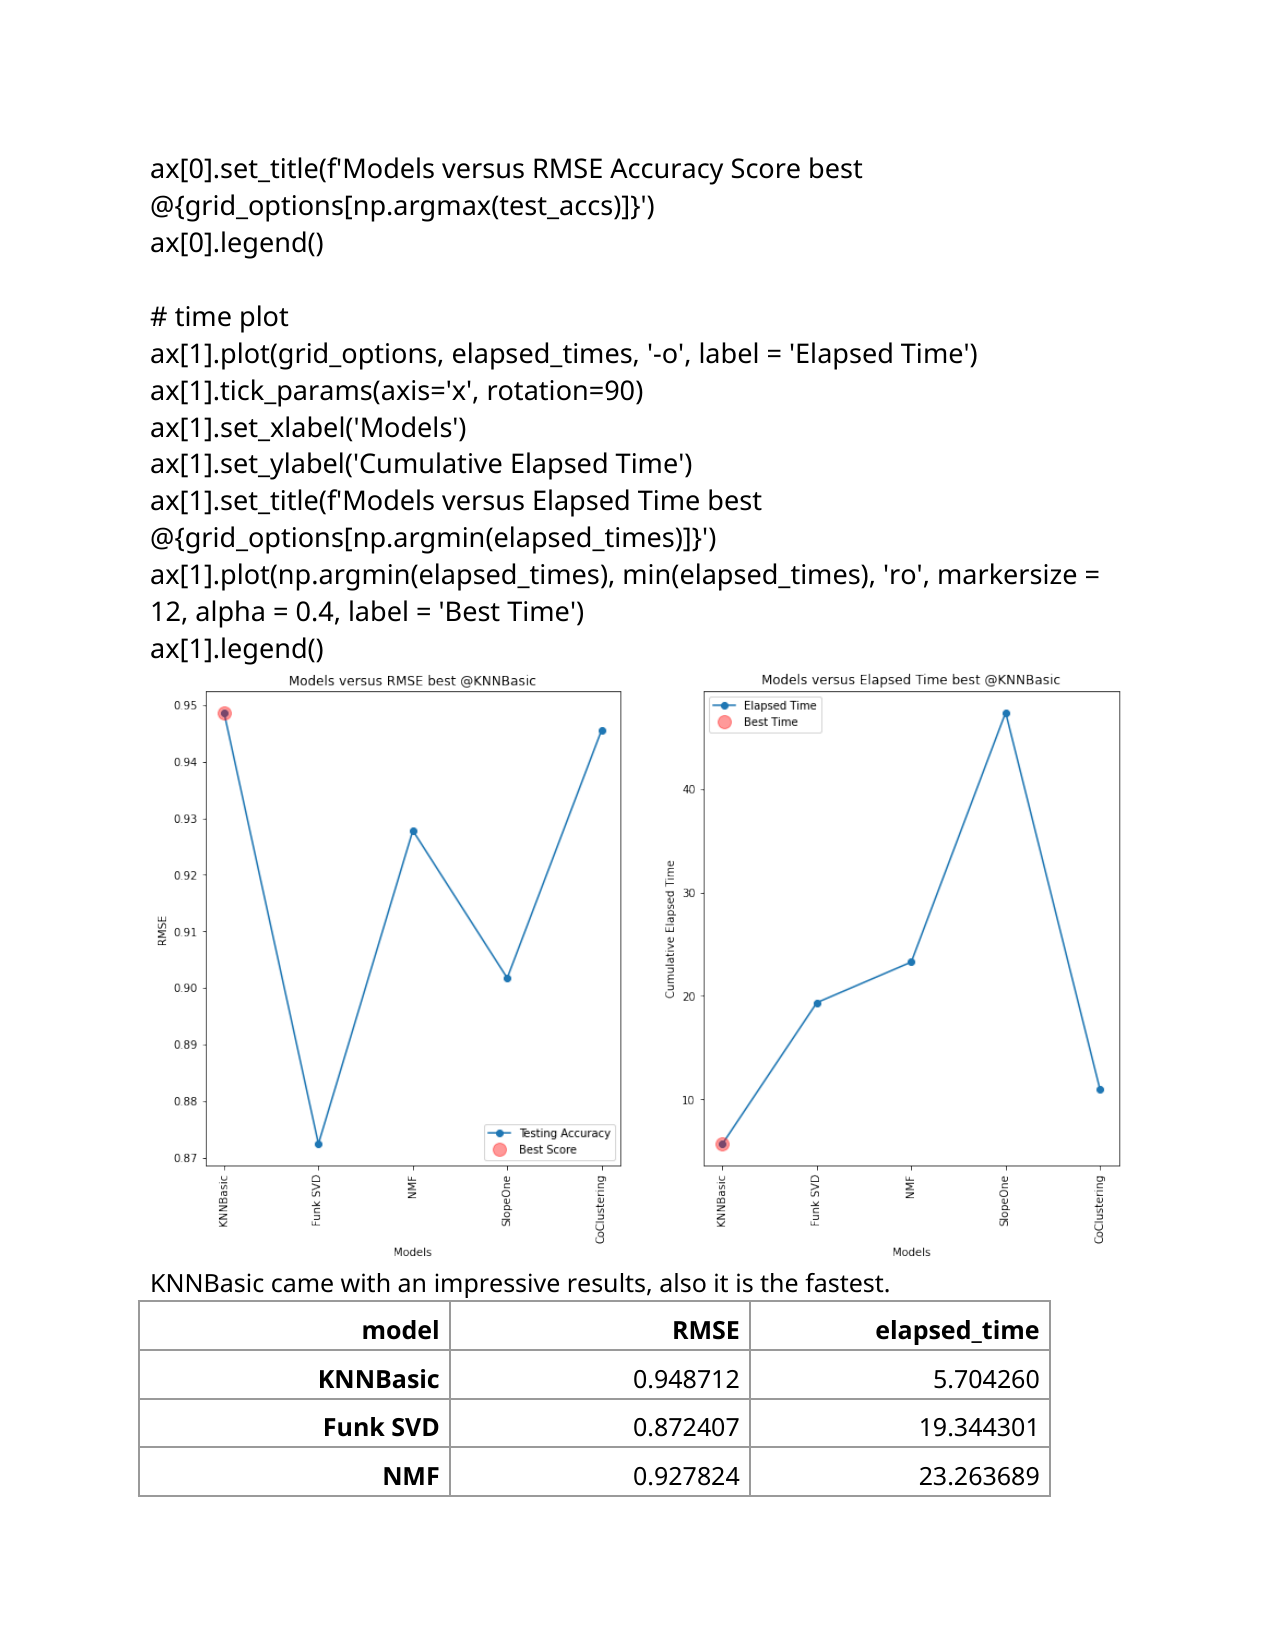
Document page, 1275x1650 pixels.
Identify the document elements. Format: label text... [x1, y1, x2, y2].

table_cell 23.263689 [751, 1448, 1049, 1495]
text ax[1].set_title(f'Models versus Elapsed Time best @{grid_options[np.argmin(elapsed_times)]}') [150, 482, 1125, 556]
text ax[1].plot(np.argmin(elapsed_times), min(elapsed_times), 'ro', markersize = 12, alpha = 0.4, label = 'Best Time') [150, 556, 1125, 629]
table_cell 19.344301 [751, 1400, 1049, 1446]
picture [150, 666, 1125, 1266]
text ax[1].plot(grid_options, elapsed_times, '-o', label = 'Elapsed Time') [150, 334, 1125, 371]
table_header elapsed_time [751, 1302, 1049, 1349]
text ax[1].set_xlabel('Models') [150, 408, 1125, 445]
table_header model [140, 1302, 449, 1349]
text ax[1].tick_params(axis='x', rotation=90) [150, 371, 1125, 408]
table_cell NMF [140, 1448, 449, 1495]
text ax[1].legend() [150, 629, 1125, 666]
table_cell 5.704260 [751, 1351, 1049, 1397]
text KNNBasic came with an impressive results, also it is the fastest. [150, 1266, 1125, 1300]
table_cell KNNBasic [140, 1351, 449, 1397]
table_cell Funk SVD [140, 1400, 449, 1446]
table_header RMSE [451, 1302, 749, 1349]
text ax[0].legend() [150, 224, 1125, 261]
text # time plot [150, 297, 1125, 334]
table_cell 0.948712 [451, 1351, 749, 1397]
table_cell 0.927824 [451, 1448, 749, 1495]
text ax[0].set_title(f'Models versus RMSE Accuracy Score best @{grid_options[np.argmax(test_accs)]}') [150, 150, 1125, 224]
table_cell 0.872407 [451, 1400, 749, 1446]
text ax[1].set_ylabel('Cumulative Elapsed Time') [150, 445, 1125, 482]
